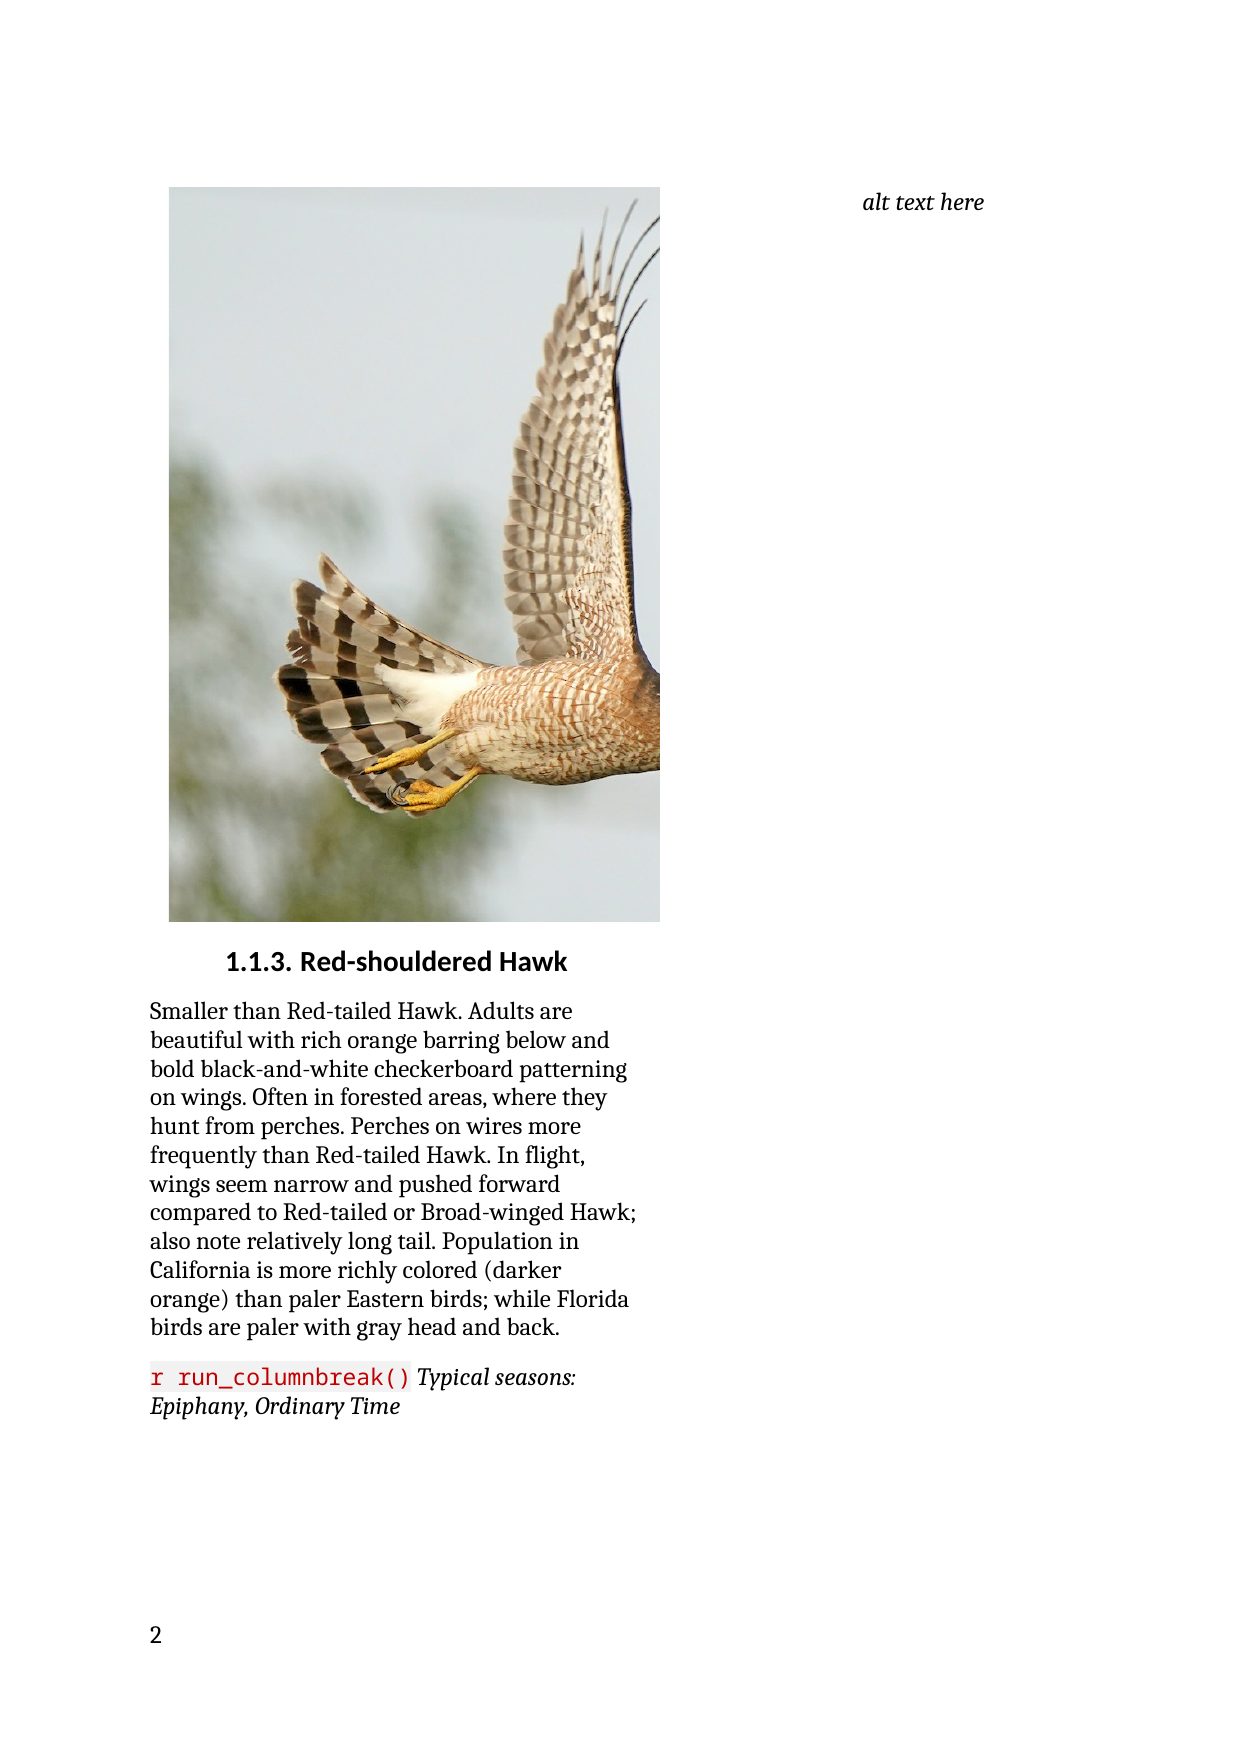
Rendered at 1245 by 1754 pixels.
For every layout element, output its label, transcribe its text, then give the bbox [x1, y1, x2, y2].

text r run_columnbreak() Typical seasons: Epiphany, Ordinary Time [150, 1361, 641, 1421]
picture [168, 187, 660, 922]
text Smaller than Red-tailed Hawk. Adults are beautiful with rich orange barring below and bold black-and-white checkerboard patterning on wings. Often in forested areas, where they hunt from perches. Perches on wires more frequently than Red-tailed Hawk. In flight, wings seem narrow and pushed forward compared to Red-tailed or Broad-winged Hawk; also note relatively long tail. Population in California is more richly colored (darker orange) than paler Eastern birds; while Florida birds are paler with gray head and back. [150, 997, 641, 1342]
text alt text here [679, 187, 1170, 216]
subtitle Red-shouldered Hawk [225, 943, 1170, 978]
